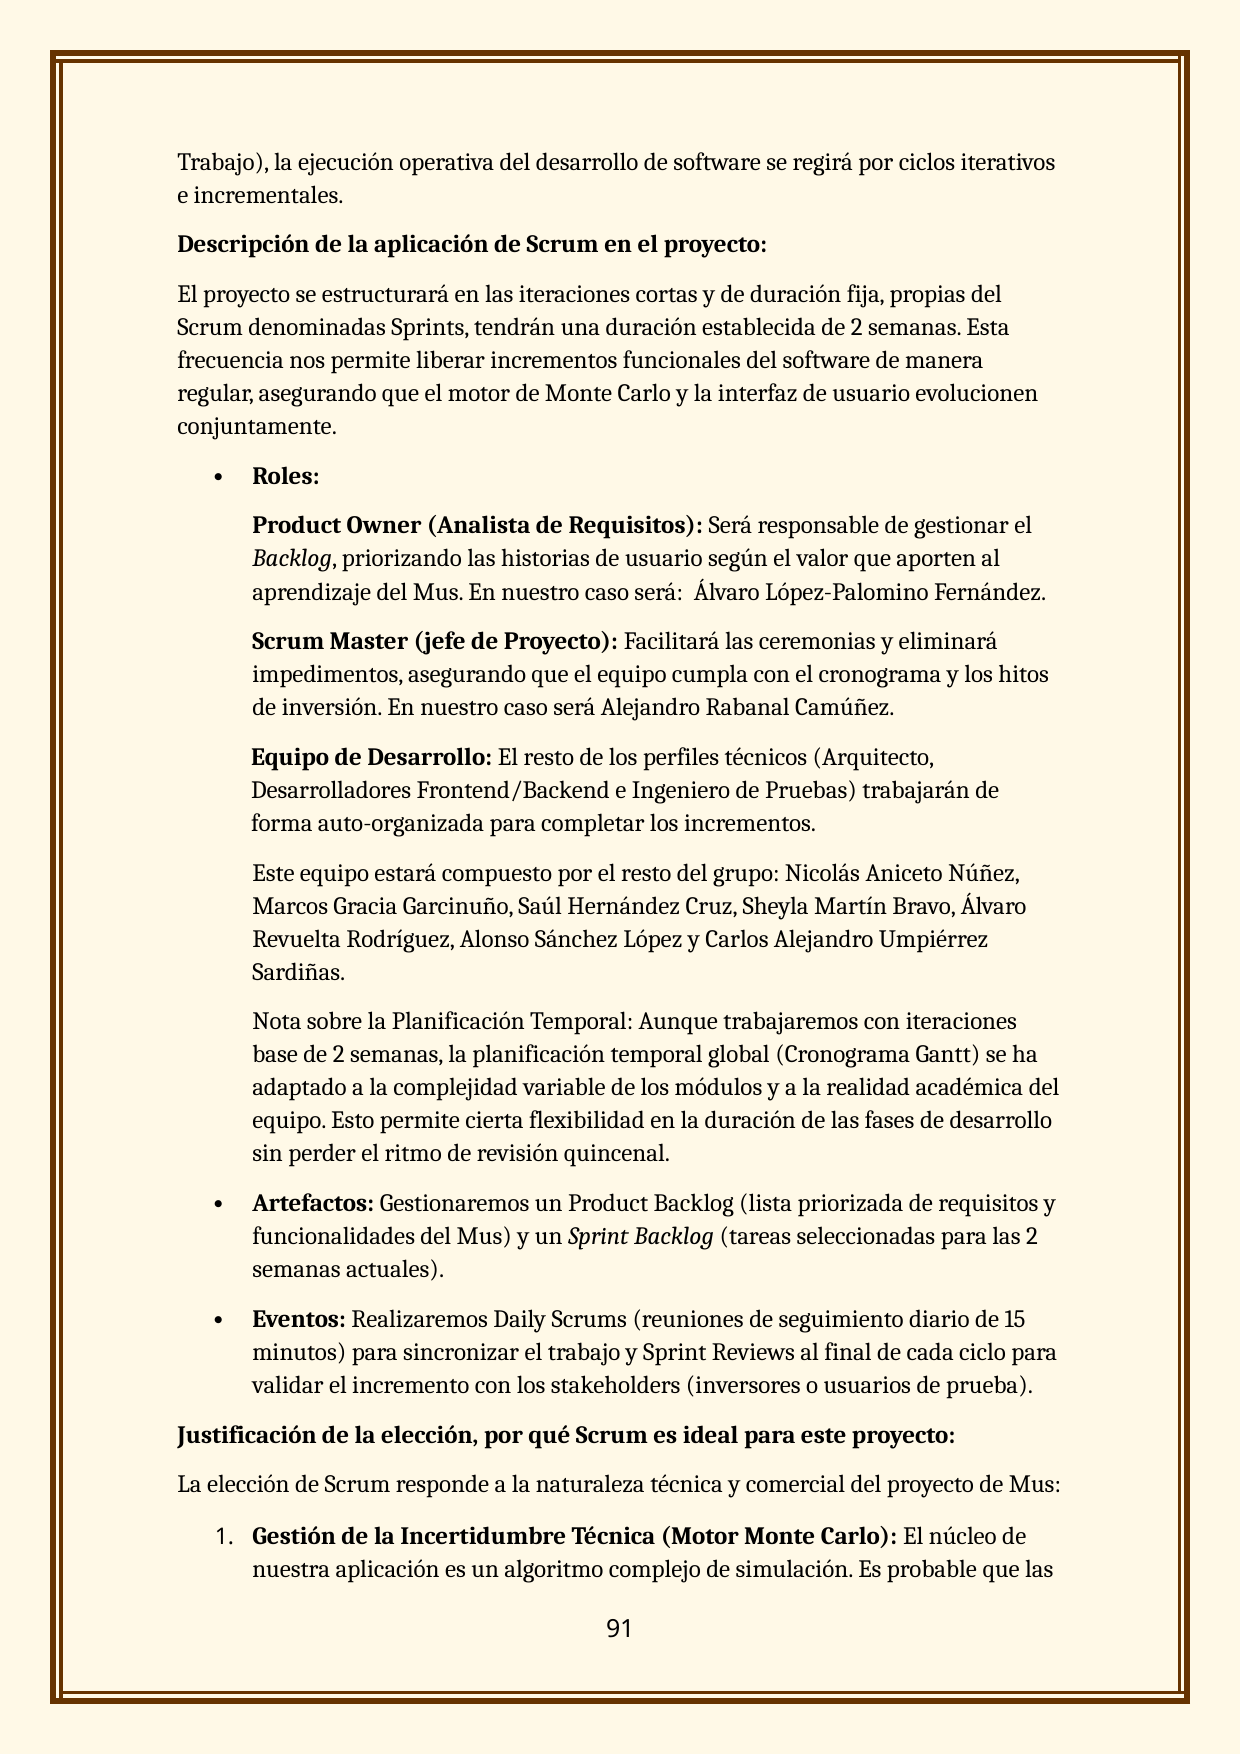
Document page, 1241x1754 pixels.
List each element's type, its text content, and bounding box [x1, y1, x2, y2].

text Nota sobre la Planificación Temporal: Aunque trabajaremos con iteraciones base de 2 semanas, la planificación temporal global (Cronograma Gantt) se ha adaptado a la complejidad variable de los módulos y a la realidad académica del equipo. Esto permite cierta flexibilidad en la duración de las fases de desarrollo sin perder el ritmo de revisión quincenal. [252, 1007, 1063, 1168]
text El proyecto se estructurará en las iteraciones cortas y de duración fija, propias del Scrum denominadas Sprints, tendrán una duración establecida de 2 semanas. Esta frecuencia nos permite liberar incrementos funcionales del software de manera regular, asegurando que el motor de Monte Carlo y la interfaz de usuario evolucionen conjuntamente. [177, 280, 1063, 441]
list Artefactos: Gestionaremos un Product Backlog (lista priorizada de requisitos y funcionalidades del Mus) y un Sprint Backlog (tareas seleccionadas para las 2 semanas actuales). [214, 1189, 1063, 1284]
text Justificación de la elección, por qué Scrum es ideal para este proyecto: [177, 1421, 1063, 1449]
text Scrum Master (jefe de Proyecto): Facilitará las ceremonias y eliminará impedimentos, asegurando que el equipo cumpla con el cronograma y los hitos de inversión. En nuestro caso será Alejandro Rabanal Camúñez. [252, 627, 1063, 722]
text La elección de Scrum responde a la naturaleza técnica y comercial del proyecto de Mus: [177, 1470, 1063, 1499]
text Equipo de Desarrollo: El resto de los perfiles técnicos (Arquitecto, Desarrolladores Frontend/Backend e Ingeniero de Pruebas) trabajarán de forma auto-organizada para completar los incrementos. [251, 743, 1063, 838]
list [214, 1520, 1063, 1584]
list Roles: [214, 462, 1063, 490]
list Eventos: Realizaremos Daily Scrums (reuniones de seguimiento diario de 15 minutos) para sincronizar el trabajo y Sprint Reviews al final de cada ciclo para validar el incremento con los stakeholders (inversores o usuarios de prueba). [214, 1305, 1063, 1399]
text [177, 147, 1063, 209]
text Product Owner (Analista de Requisitos): Será responsable de gestionar el Backlog, priorizando las historias de usuario según el valor que aporten al aprendizaje del Mus. En nuestro caso será: Álvaro López-Palomino Fernández. [252, 511, 1063, 606]
text Este equipo estará compuesto por el resto del grupo: Nicolás Aniceto Núñez, Marcos Gracia Garcinuño, Saúl Hernández Cruz, Sheyla Martín Bravo, Álvaro Revuelta Rodríguez, Alonso Sánchez López y Carlos Alejandro Umpiérrez Sardiñas. [252, 858, 1063, 986]
text Descripción de la aplicación de Scrum en el proyecto: [177, 230, 1063, 259]
